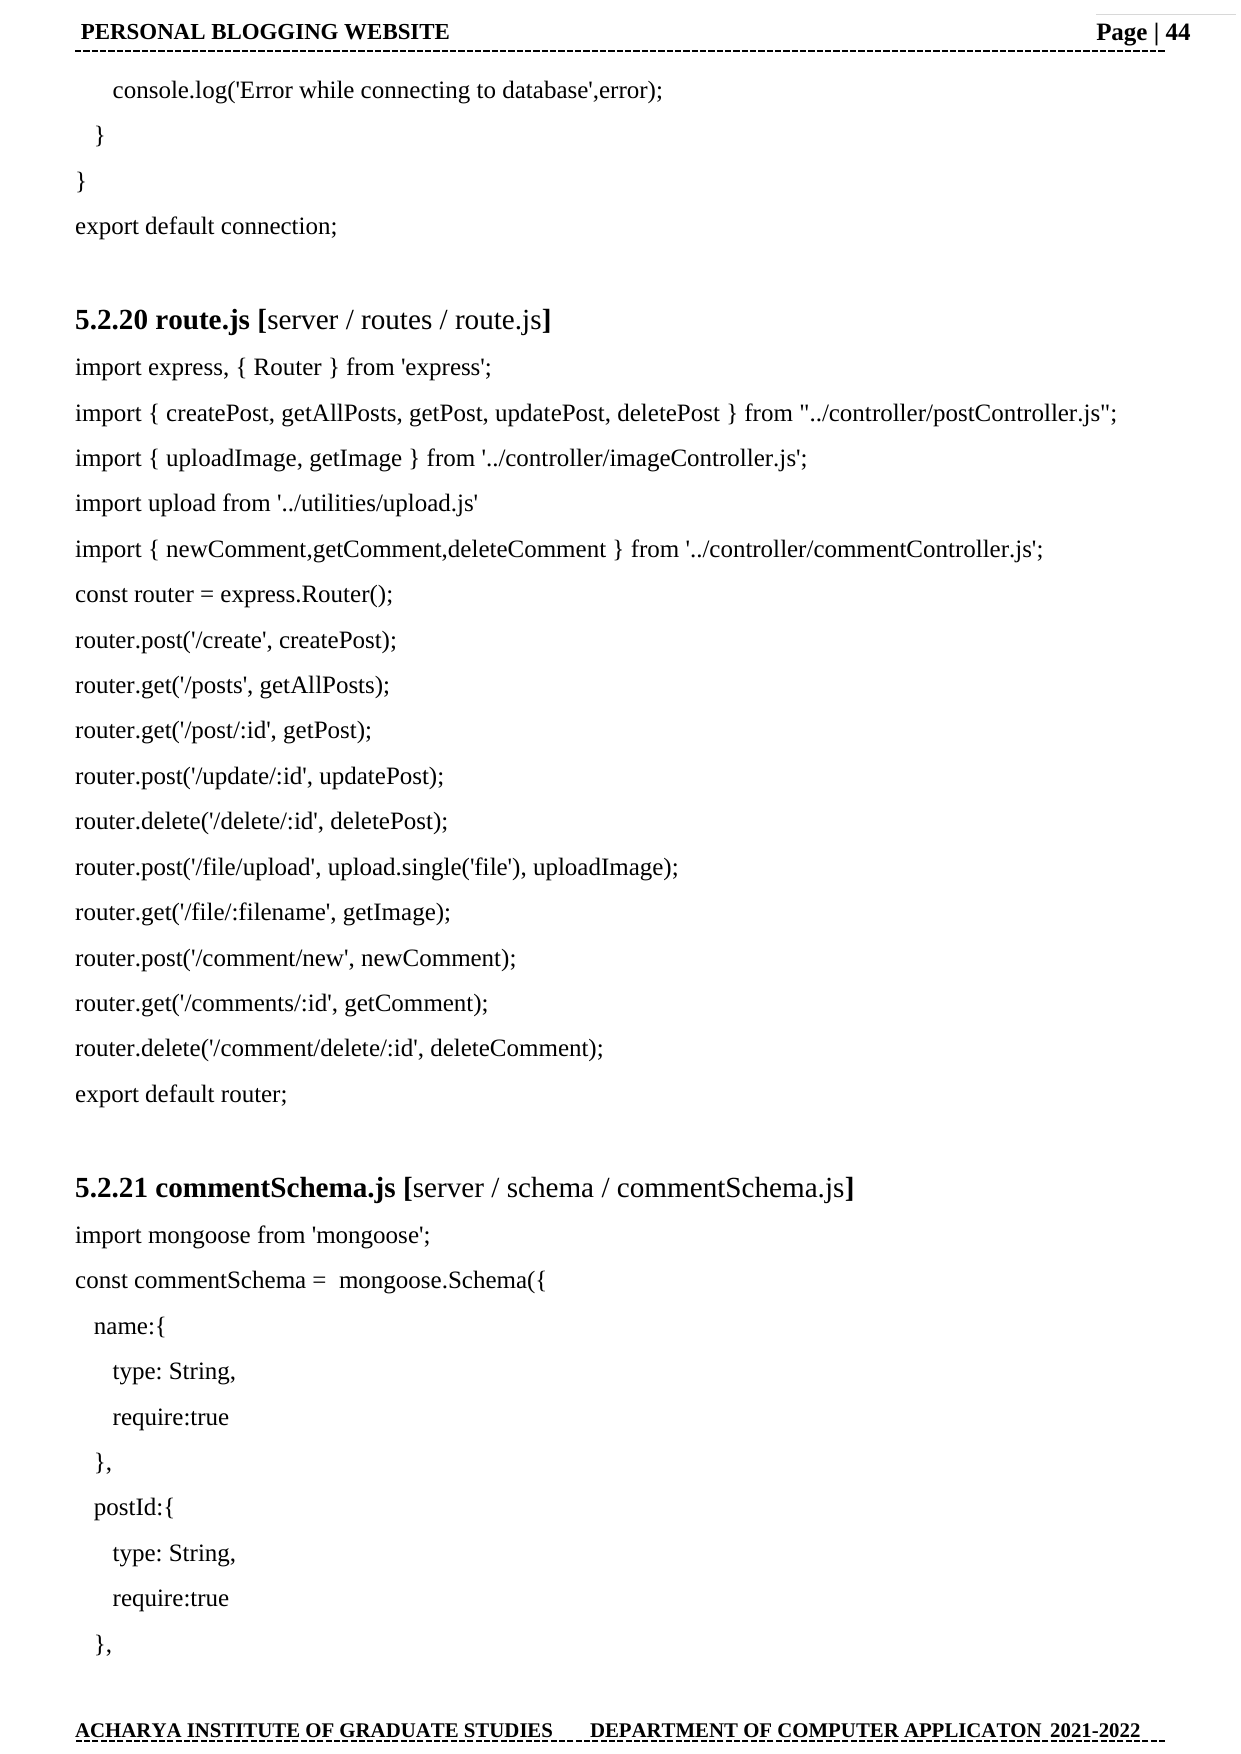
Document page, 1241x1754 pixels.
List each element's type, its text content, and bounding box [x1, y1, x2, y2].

text require:true [75, 1583, 1165, 1612]
text postId:{ [75, 1492, 1165, 1521]
text 5.2.21 commentSchema.js [server / schema / commentSchema.js] [75, 1170, 1165, 1203]
text } [75, 120, 1165, 149]
text router.get('/comments/:id', getComment); [75, 988, 1165, 1017]
text router.get('/file/:filename', getImage); [75, 897, 1165, 926]
text import { createPost, getAllPosts, getPost, updatePost, deletePost } from "../controller/postController.js"; [75, 398, 1165, 426]
text import { newComment,getComment,deleteComment } from '../controller/commentController.js'; [75, 534, 1165, 563]
text console.log('Error while connecting to database',error); [75, 75, 1165, 104]
text export default connection; [75, 211, 1165, 240]
text }, [75, 1447, 1165, 1476]
text router.delete('/delete/:id', deletePost); [75, 806, 1165, 835]
text router.get('/post/:id', getPost); [75, 716, 1165, 744]
text router.post('/comment/new', newComment); [75, 943, 1165, 971]
text router.get('/posts', getAllPosts); [75, 670, 1165, 699]
text type: String, [75, 1538, 1165, 1567]
text const commentSchema = mongoose.Schema({ [75, 1265, 1165, 1294]
text } [75, 166, 1165, 194]
text 5.2.20 route.js [server / routes / route.js] [75, 302, 1165, 336]
text export default router; [75, 1079, 1165, 1108]
text type: String, [75, 1356, 1165, 1385]
text import { uploadImage, getImage } from '../controller/imageController.js'; [75, 443, 1165, 472]
text }, [75, 1629, 1165, 1657]
text router.post('/file/upload', upload.single('file'), uploadImage); [75, 852, 1165, 881]
text require:true [75, 1402, 1165, 1430]
text router.post('/create', createPost); [75, 625, 1165, 653]
text const router = express.Router(); [75, 579, 1165, 608]
text name:{ [75, 1311, 1165, 1339]
text import upload from '../utilities/upload.js' [75, 488, 1165, 517]
text router.delete('/comment/delete/:id', deleteComment); [75, 1033, 1165, 1062]
text router.post('/update/:id', updatePost); [75, 761, 1165, 790]
text import express, { Router } from 'express'; [75, 352, 1165, 381]
text import mongoose from 'mongoose'; [75, 1220, 1165, 1249]
